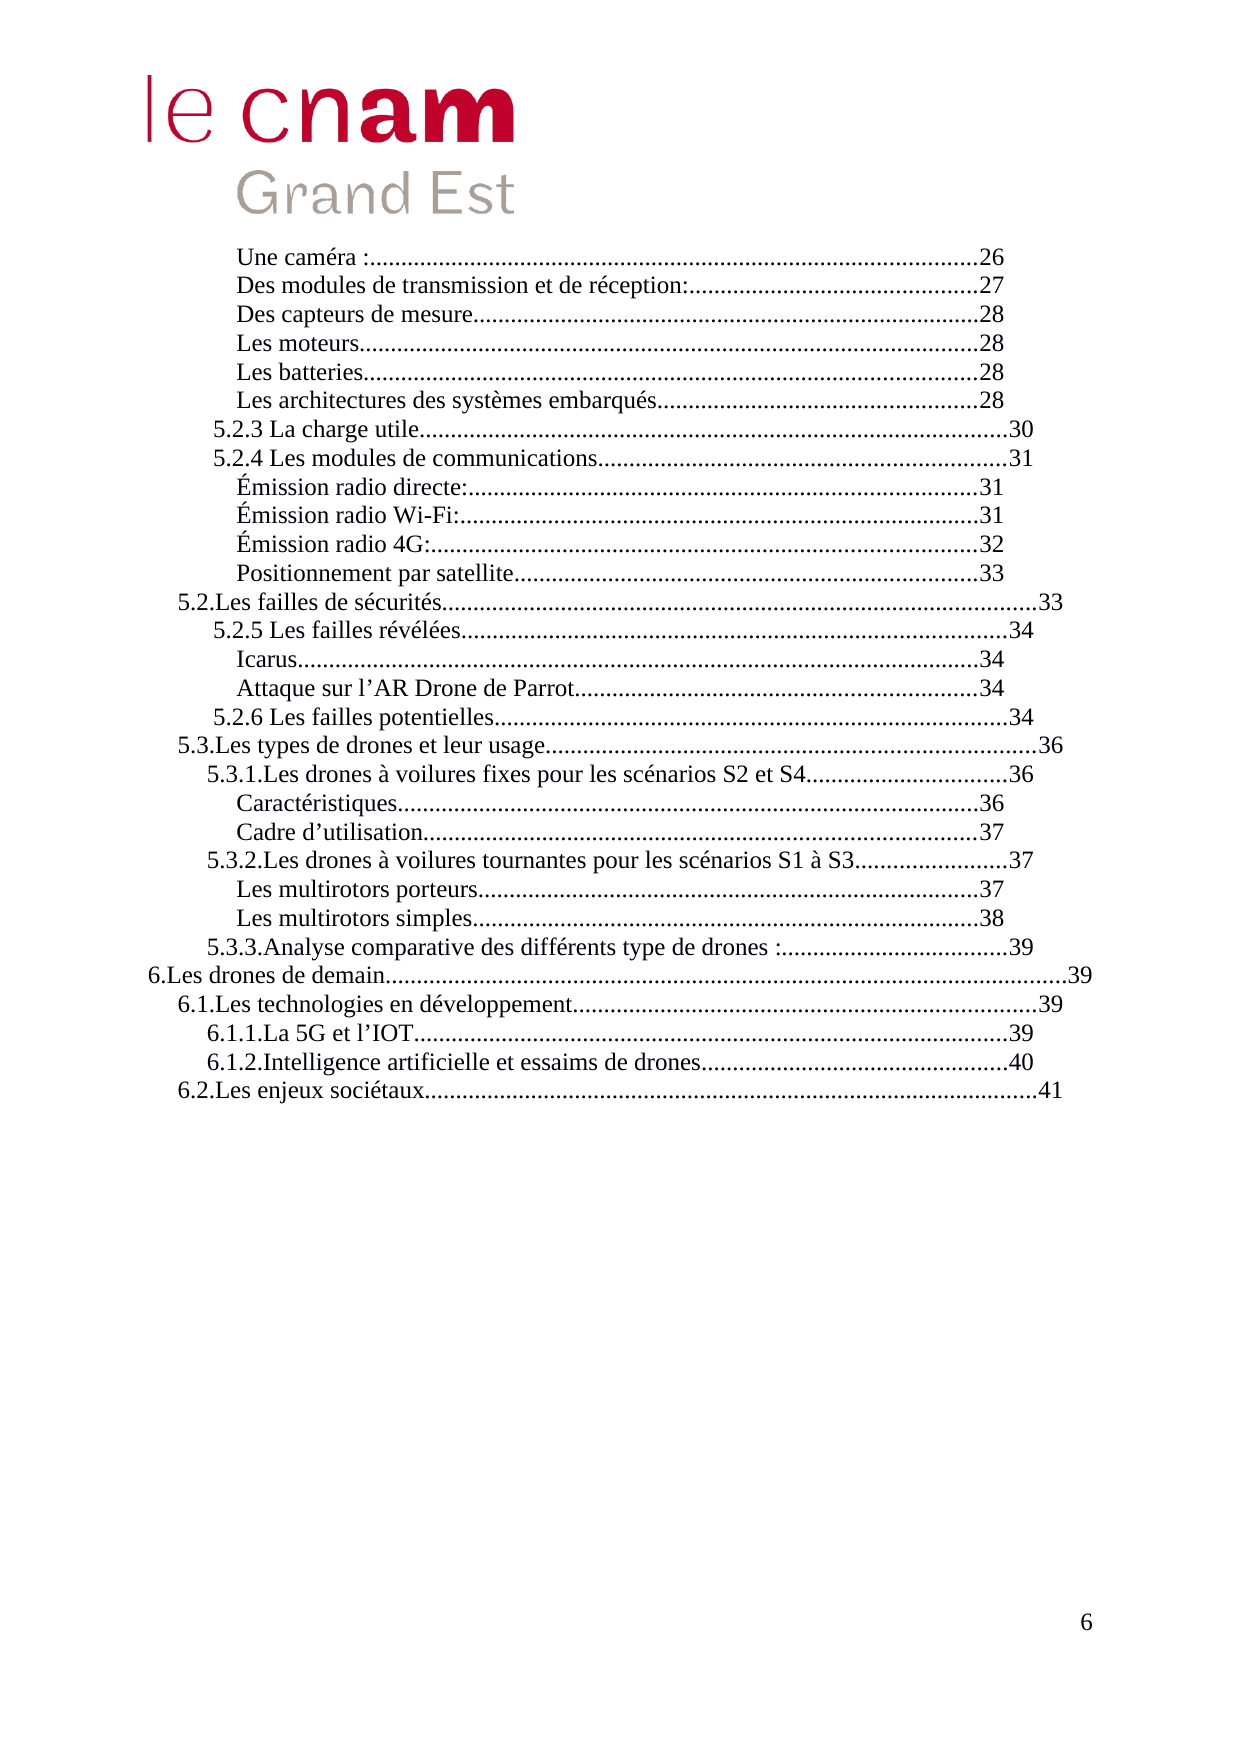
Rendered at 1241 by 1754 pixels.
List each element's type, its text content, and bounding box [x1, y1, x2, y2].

text 6.2.Les enjeux sociétaux 41 [177, 1076, 1092, 1104]
text 6.Les drones de demain 39 [148, 961, 1092, 989]
text Émission radio directe: 31 [236, 472, 1092, 501]
text Émission radio 4G: 32 [236, 529, 1092, 558]
text Les multirotors simples 38 [236, 903, 1092, 932]
text Les moteurs 28 [236, 328, 1092, 357]
text 5.2.3 La charge utile 30 [207, 414, 1092, 443]
text Positionnement par satellite 33 [236, 558, 1092, 587]
text Les multirotors porteurs 37 [236, 874, 1092, 903]
text 5.3.3.Analyse comparative des différents type de drones : 39 [207, 932, 1092, 961]
text 5.2.4 Les modules de communications 31 [207, 443, 1092, 472]
text Émission radio Wi-Fi: 31 [236, 501, 1092, 529]
text 5.3.1.Les drones à voilures fixes pour les scénarios S2 et S4 36 [207, 759, 1092, 788]
text Les architectures des systèmes embarqués 28 [236, 386, 1092, 414]
text Attaque sur l’AR Drone de Parrot 34 [236, 673, 1092, 702]
text 5.3.Les types de drones et leur usage 36 [177, 731, 1092, 759]
text Les batteries 28 [236, 357, 1092, 386]
text Des capteurs de mesure 28 [236, 299, 1092, 328]
text 5.2.Les failles de sécurités 33 [177, 587, 1092, 616]
text 6.1.1.La 5G et l’IOT 39 [207, 1018, 1092, 1047]
text 5.2.5 Les failles révélées 34 [207, 616, 1092, 644]
text Icarus 34 [236, 644, 1092, 673]
text 6.1.Les technologies en développement 39 [177, 989, 1092, 1018]
text 5.3.2.Les drones à voilures tournantes pour les scénarios S1 à S3 37 [207, 846, 1092, 874]
text Cadre d’utilisation 37 [236, 817, 1092, 846]
text Des modules de transmission et de réception: 27 [236, 271, 1092, 299]
text Caractéristiques 36 [236, 788, 1092, 817]
text 6.1.2.Intelligence artificielle et essaims de drones 40 [207, 1047, 1092, 1076]
text 5.2.6 Les failles potentielles 34 [207, 702, 1092, 731]
picture [147, 75, 514, 214]
text Une caméra : 26 [236, 242, 1092, 271]
